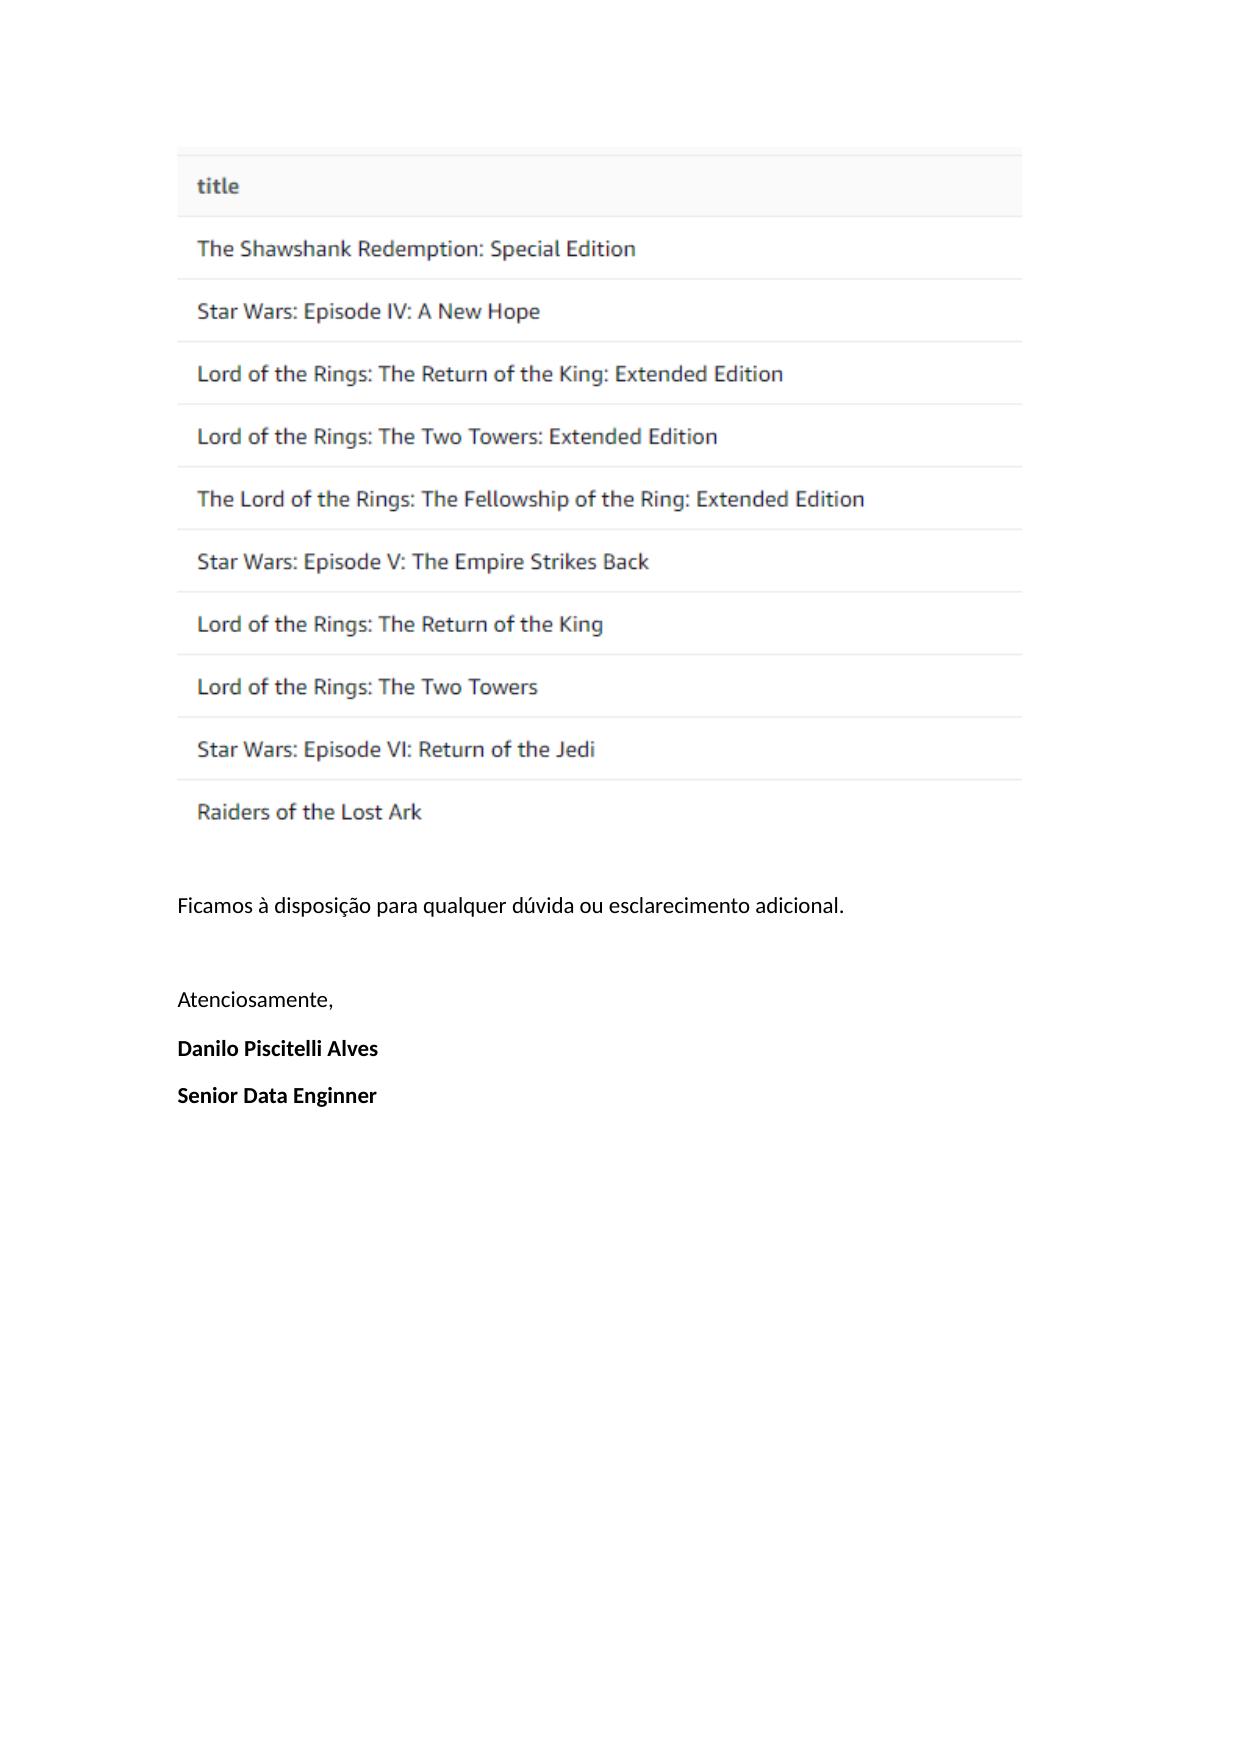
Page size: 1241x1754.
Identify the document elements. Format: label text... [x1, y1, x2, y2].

text Ficamos à disposição para qualquer dúvida ou esclarecimento adicional. [177, 892, 1063, 919]
text Senior Data Enginner [177, 1081, 1063, 1109]
picture [177, 147, 1023, 826]
text Danilo Piscitelli Alves [177, 1034, 1063, 1062]
text Atenciosamente, [177, 985, 1063, 1013]
